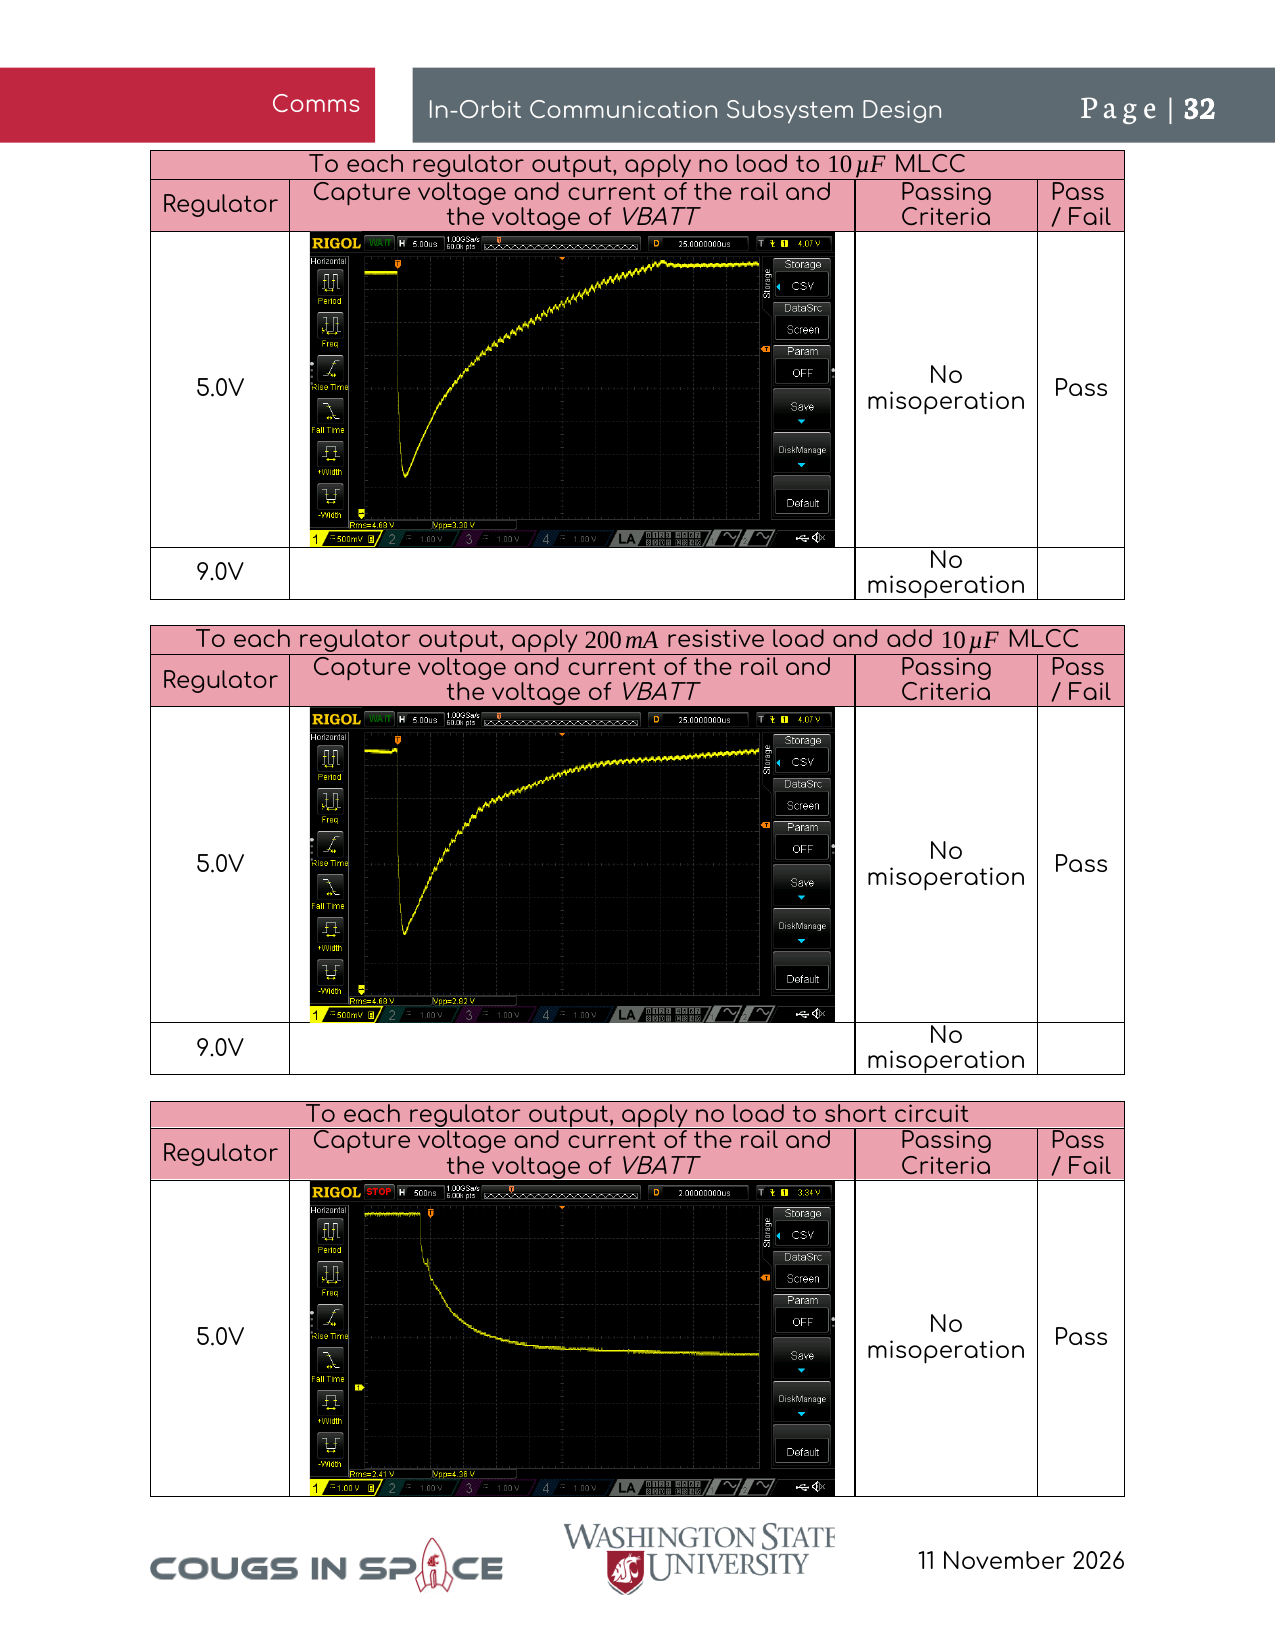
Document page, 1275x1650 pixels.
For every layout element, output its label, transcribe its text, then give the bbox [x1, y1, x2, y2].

table_cell [290, 707, 309, 1022]
table_cell Regulator [151, 180, 289, 231]
table_cell Capture voltage and current of the rail and the voltage of VBATT [290, 1129, 854, 1179]
picture [309, 231, 835, 547]
table_cell No misoperation [856, 1023, 1037, 1074]
table_cell No misoperation [856, 707, 1037, 1022]
table_cell Pass [1038, 232, 1124, 547]
table_cell [1038, 1023, 1124, 1074]
table_cell No misoperation [856, 1181, 1037, 1496]
table_header To each regulator output, apply no load to short circuit [151, 1102, 1124, 1127]
table_cell Pass [1038, 707, 1124, 1022]
table_cell [835, 707, 854, 1022]
table_cell Pass [1038, 1181, 1124, 1496]
table_cell No misoperation [856, 548, 1037, 599]
table_cell 5.0V [151, 1181, 289, 1496]
picture [562, 1522, 835, 1594]
table_cell Pass / Fail [1038, 655, 1124, 706]
table_cell 5.0V [151, 232, 289, 547]
table_cell 9.0V [151, 548, 289, 599]
table_cell [835, 1181, 854, 1496]
table_cell [835, 232, 854, 547]
table_cell Capture voltage and current of the rail and the voltage of VBATT [290, 655, 854, 706]
table_header To each regulator output, apply resistive load and add MLCC [151, 626, 1124, 654]
picture [309, 707, 835, 1023]
table_cell Pass / Fail [1038, 180, 1124, 231]
table_cell [290, 548, 854, 599]
table_cell Passing Criteria [856, 1129, 1037, 1179]
table_cell [290, 1181, 309, 1496]
table_cell Regulator [151, 655, 289, 706]
picture [309, 1180, 835, 1496]
table_cell Passing Criteria [856, 655, 1037, 706]
table_cell Passing Criteria [856, 180, 1037, 231]
table_cell 9.0V [151, 1023, 289, 1074]
table_cell 5.0V [151, 707, 289, 1022]
table_cell [290, 1023, 854, 1074]
table_cell Capture voltage and current of the rail and the voltage of VBATT [290, 180, 854, 231]
table_cell No misoperation [856, 232, 1037, 547]
table_cell [290, 232, 309, 547]
picture [150, 1537, 503, 1594]
table_cell [1038, 548, 1124, 599]
table_header To each regulator output, apply no load to MLCC [151, 151, 1124, 179]
table_cell Pass / Fail [1038, 1129, 1124, 1179]
table_cell Regulator [151, 1129, 289, 1179]
